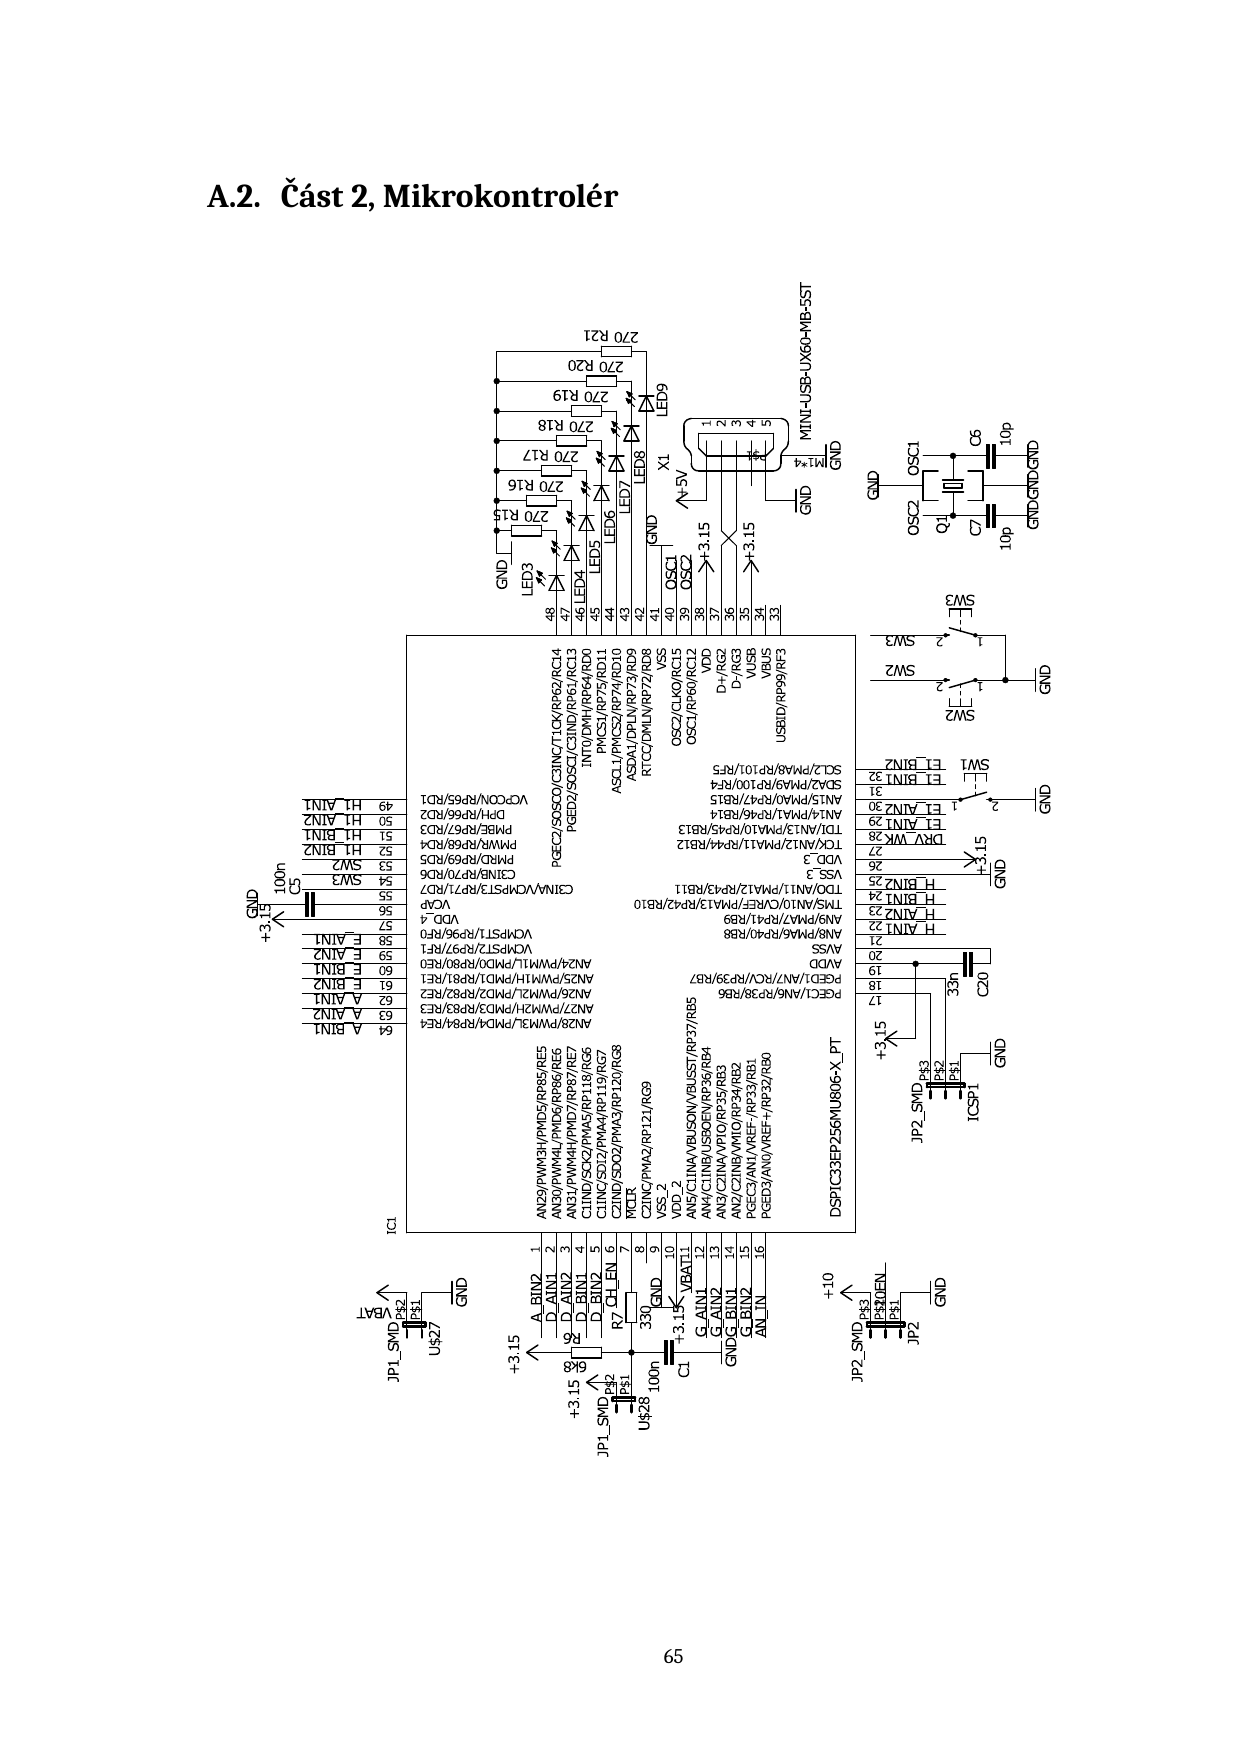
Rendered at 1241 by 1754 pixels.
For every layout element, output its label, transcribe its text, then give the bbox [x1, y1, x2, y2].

text Část 2, Mikrokontrolér [207, 177, 1092, 216]
